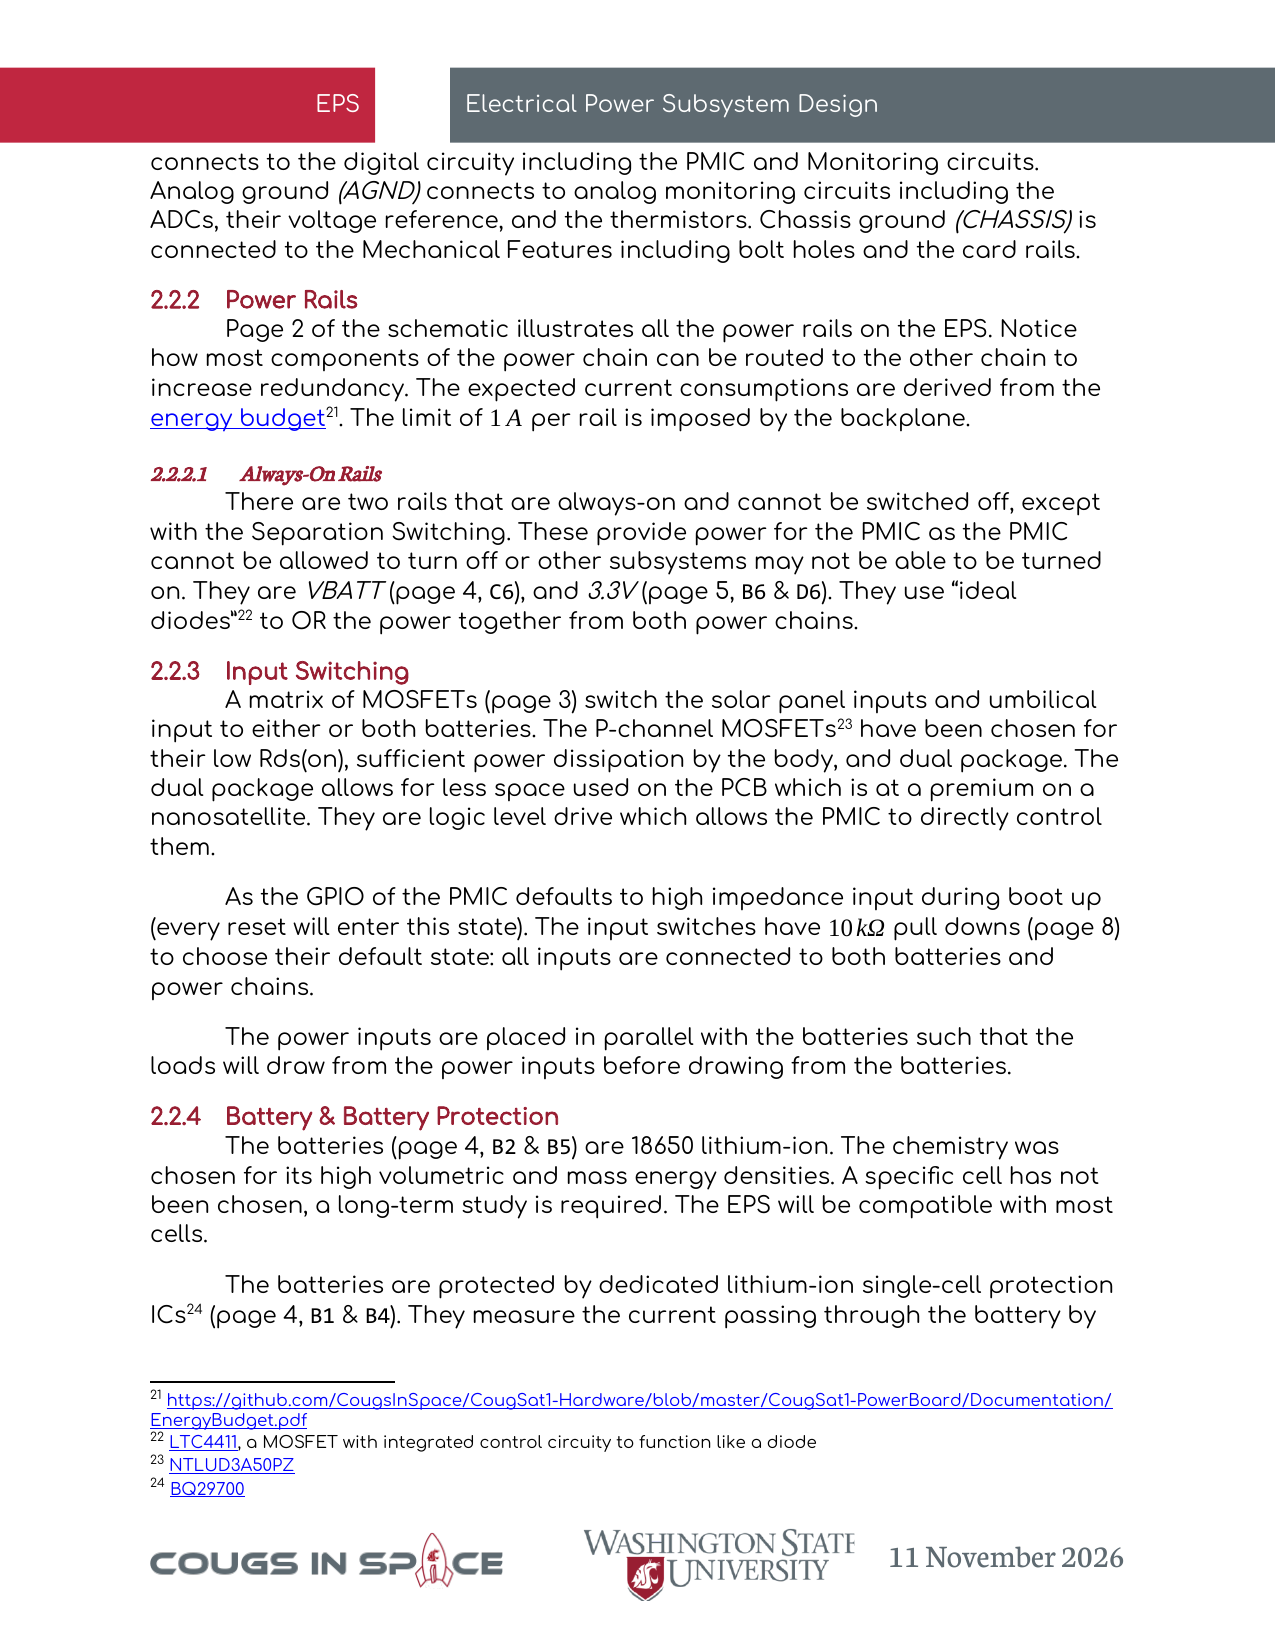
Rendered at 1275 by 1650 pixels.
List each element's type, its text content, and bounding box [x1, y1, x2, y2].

text A matrix of MOSFETs (page 3) switch the solar panel inputs and umbilical input to either or both batteries. The P-channel MOSFETs have been chosen for their low Rds(on), sufficient power dissipation by the body, and dual package. The dual package allows for less space used on the PCB which is at a premium on a nanosatellite. They are logic level drive which allows the PMIC to directly control them. [150, 688, 1125, 860]
picture [150, 1532, 503, 1589]
text There are two rails that are always-on and cannot be switched off, except with the Separation Switching. These provide power for the PMIC as the PMIC cannot be allowed to turn off or other subsystems may not be able to be turned on. They are VBATT (page 4, C6), and 3.3V (page 5, B6 & D6). They use “ideal diodes” to OR the power together from both power chains. [150, 490, 1125, 634]
subtitle Input Switching [150, 659, 1125, 685]
subtitle Battery & Battery Protection [150, 1104, 1125, 1130]
picture [582, 1528, 854, 1601]
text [150, 150, 1125, 263]
text The batteries (page 4, B2 & B5) are 18650 lithium-ion. The chemistry was chosen for its high volumetric and mass energy densities. A specific cell has not been chosen, a long-term study is required. The EPS will be compatible with most cells. [150, 1133, 1125, 1248]
text Page 2 of the schematic illustrates all the power rails on the EPS. Notice how most components of the power chain can be routed to the other chain to increase redundancy. The expected current consumptions are derived from the energy budget. The limit of per rail is imposed by the backplane. [150, 317, 1125, 433]
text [150, 1273, 1125, 1329]
text The power inputs are placed in parallel with the batteries such that the loads will draw from the power inputs before drawing from the batteries. [150, 1025, 1125, 1080]
subtitle Always-On Rails [150, 457, 1125, 486]
text As the GPIO of the PMIC defaults to high impedance input during boot up (every reset will enter this state). The input switches have pull downs (page 8) to choose their default state: all inputs are connected to both batteries and power chains. [150, 885, 1125, 1000]
subtitle Power Rails [150, 288, 1125, 313]
